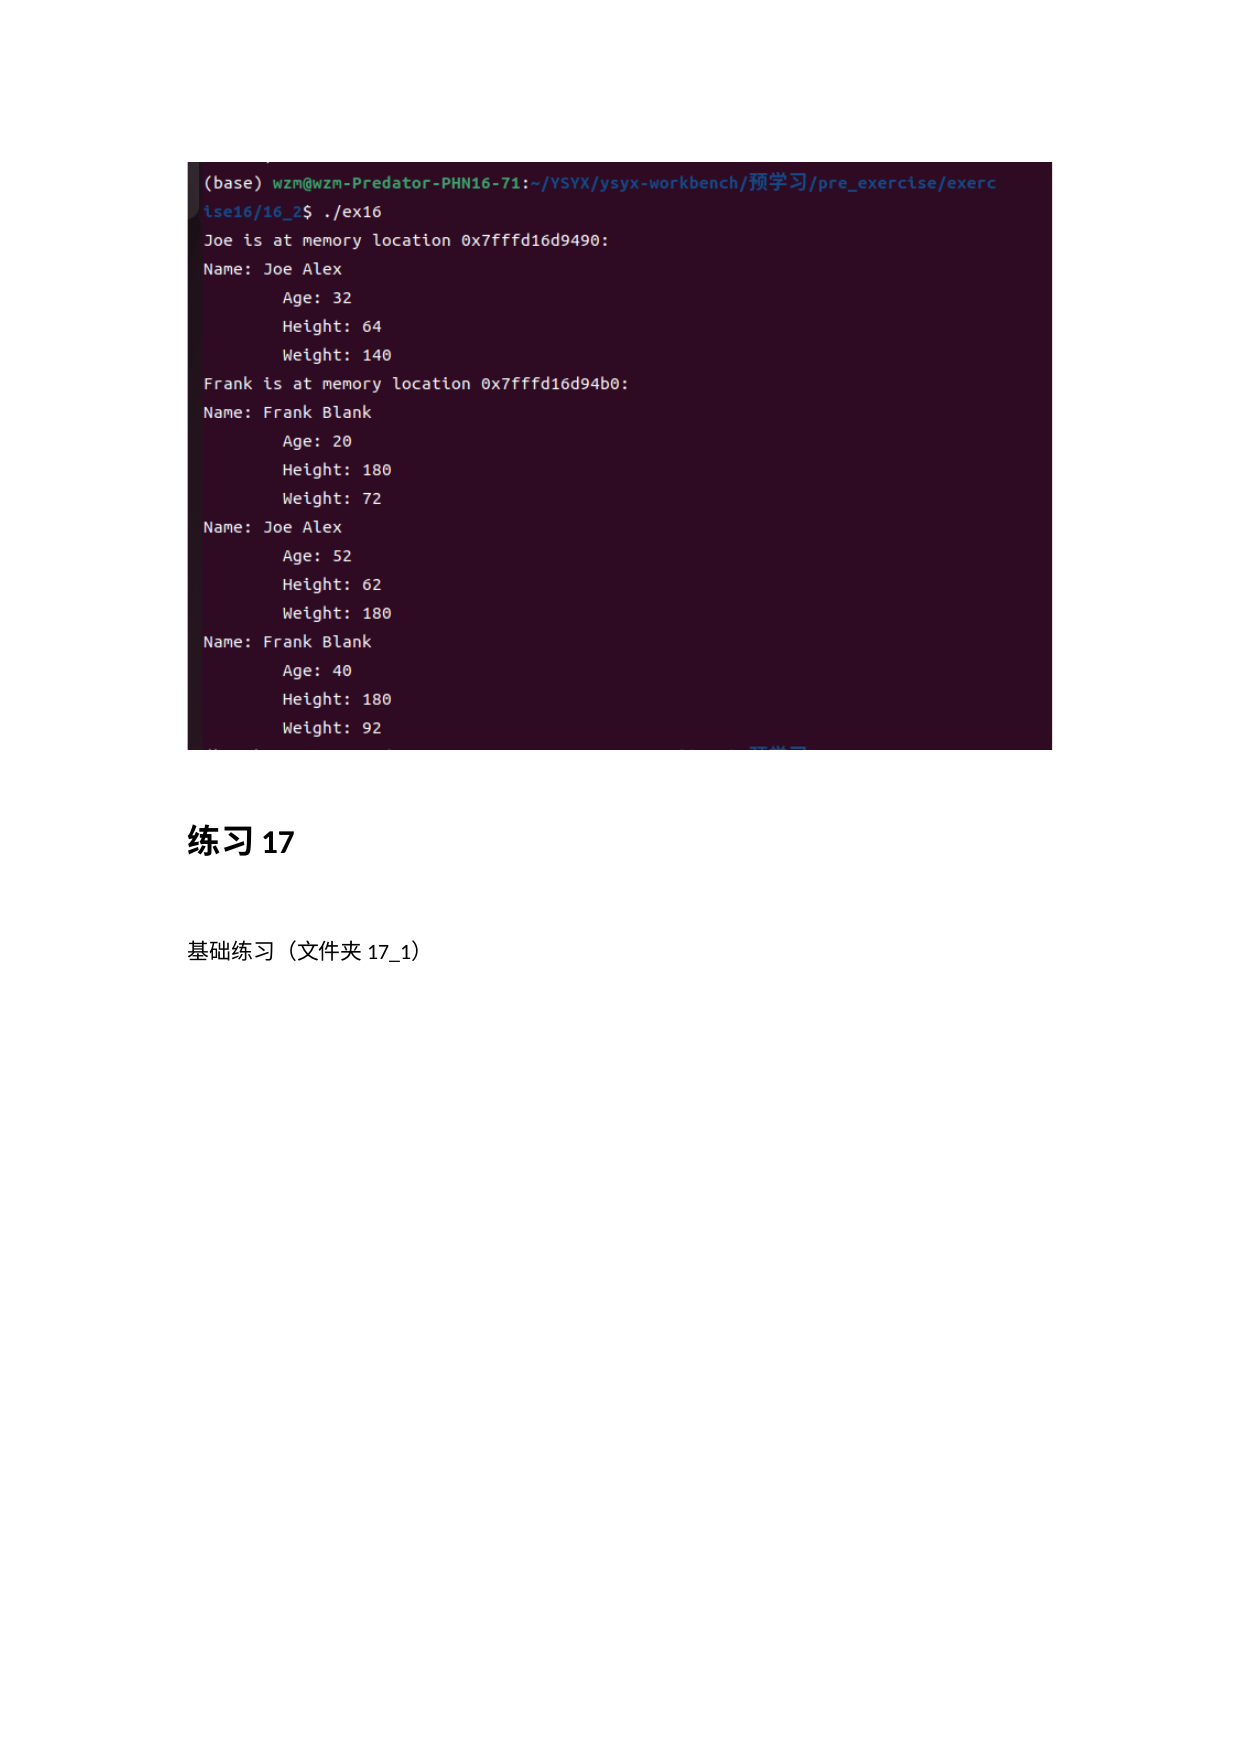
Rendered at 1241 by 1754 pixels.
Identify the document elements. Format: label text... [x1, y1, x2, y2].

picture [187, 162, 1053, 750]
text 基础练习（文件夹17_1） [187, 933, 1053, 966]
subtitle 练习17 [187, 807, 1053, 872]
